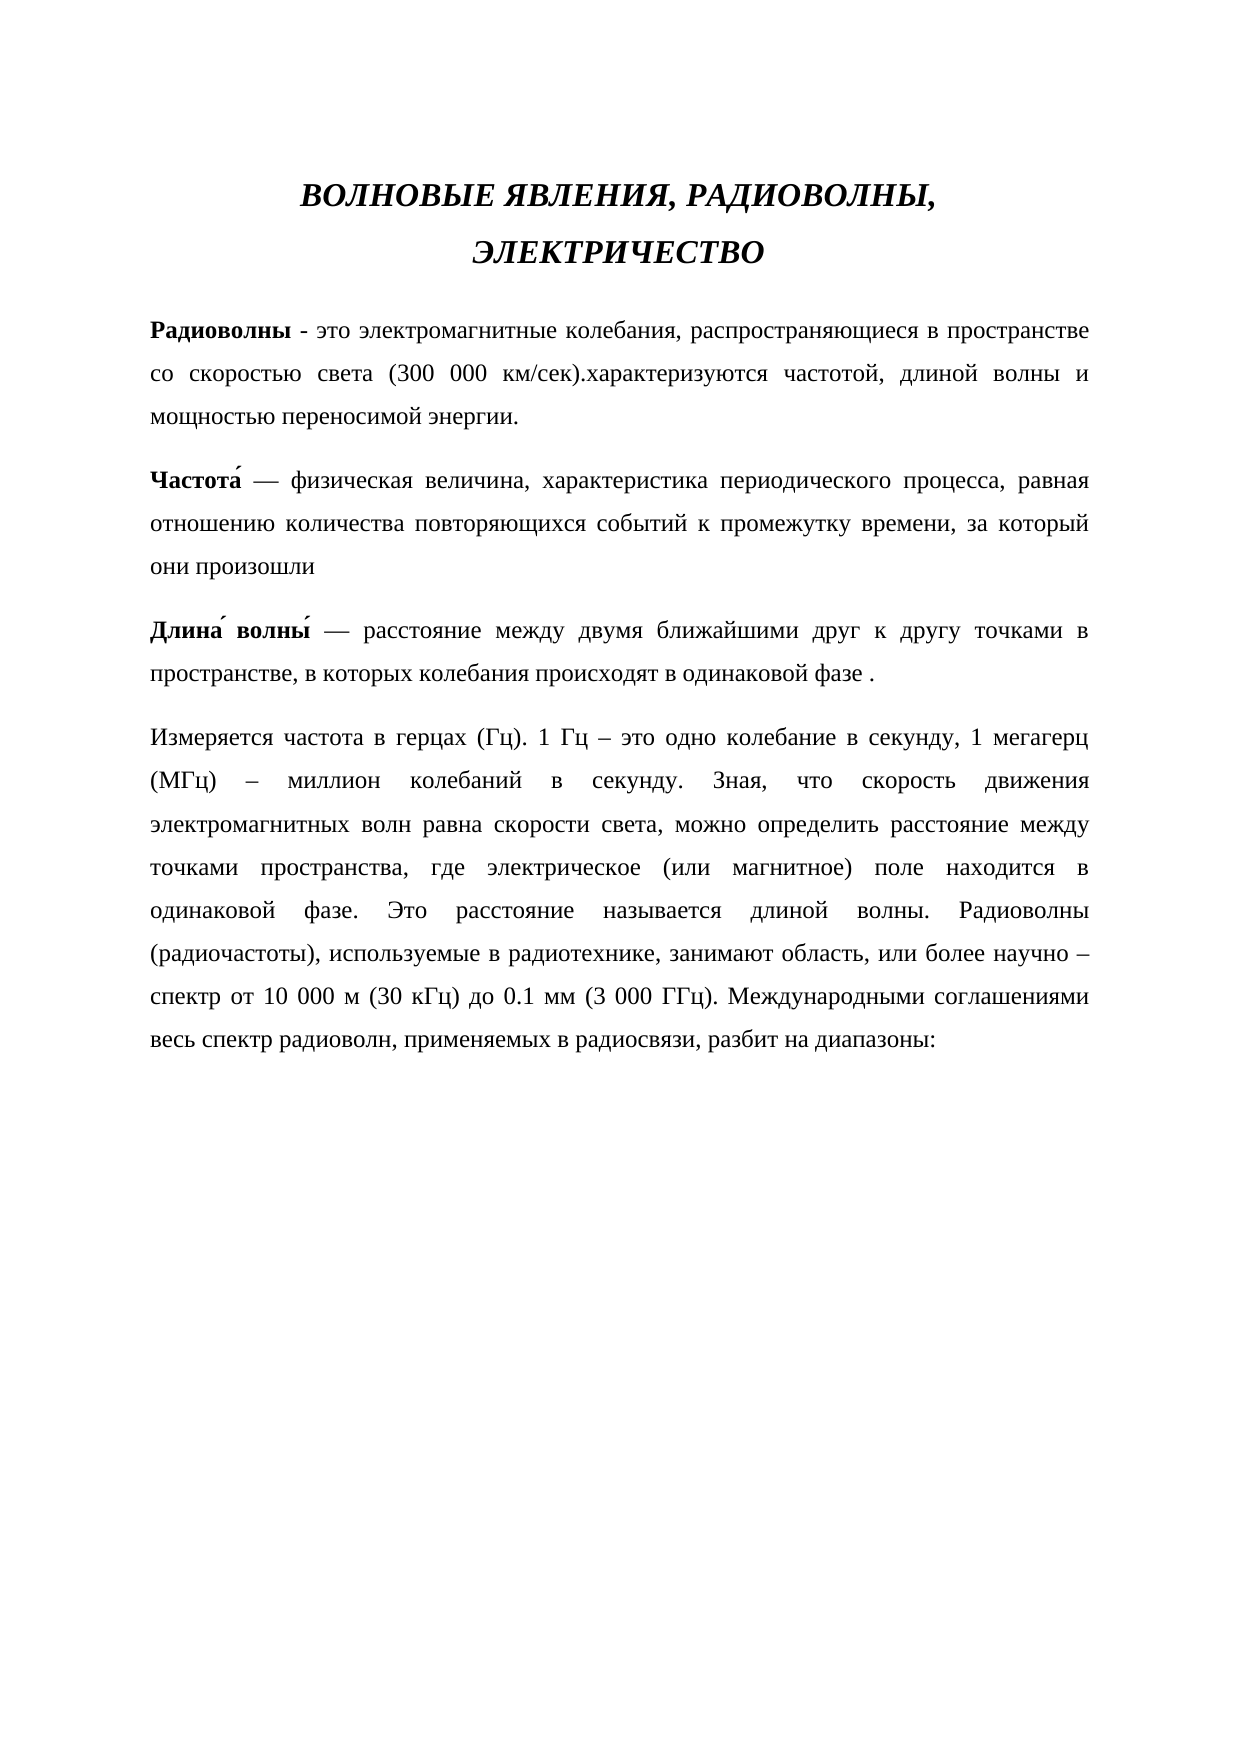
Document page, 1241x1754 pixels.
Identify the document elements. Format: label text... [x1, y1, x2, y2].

text Длина́ волны́ — расстояние между двумя ближайшими друг к другу точками в пространстве, в которых колебания происходят в одинаковой фазе . [150, 615, 1090, 687]
text Радиоволны - это электромагнитные колебания, распространяющиеся в пространстве со скоростью света (300 000 км/сек).характеризуются частотой, длиной волны и мощностью переносимой энергии. [150, 315, 1090, 430]
text Частота́ — физическая величина, характеристика периодического процесса, равная отношению количества повторяющихся событий к промежутку времени, за который они произошли [150, 465, 1090, 580]
subtitle ВОЛНОВЫЕ ЯВЛЕНИЯ, РАДИОВОЛНЫ, ЭЛЕКТРИЧЕСТВО [150, 175, 1090, 271]
text Измеряется частота в герцах (Гц). 1 Гц – это одно колебание в секунду, 1 мегагерц (МГц) – миллион колебаний в секунду. Зная, что скорость движения электромагнитных волн равна скорости света, можно определить расстояние между точками пространства, где электрическое (или магнитное) поле находится в одинаковой фазе. Это расстояние называется длиной волны. Радиоволны (радиочастоты), используемые в радиотехнике, занимают область, или более научно – спектр от 10 000 м (30 кГц) до 0.1 мм (3 000 ГГц). Международными соглашениями весь спектр радиоволн, применяемых в радиосвязи, разбит на диапазоны: [150, 722, 1090, 1053]
